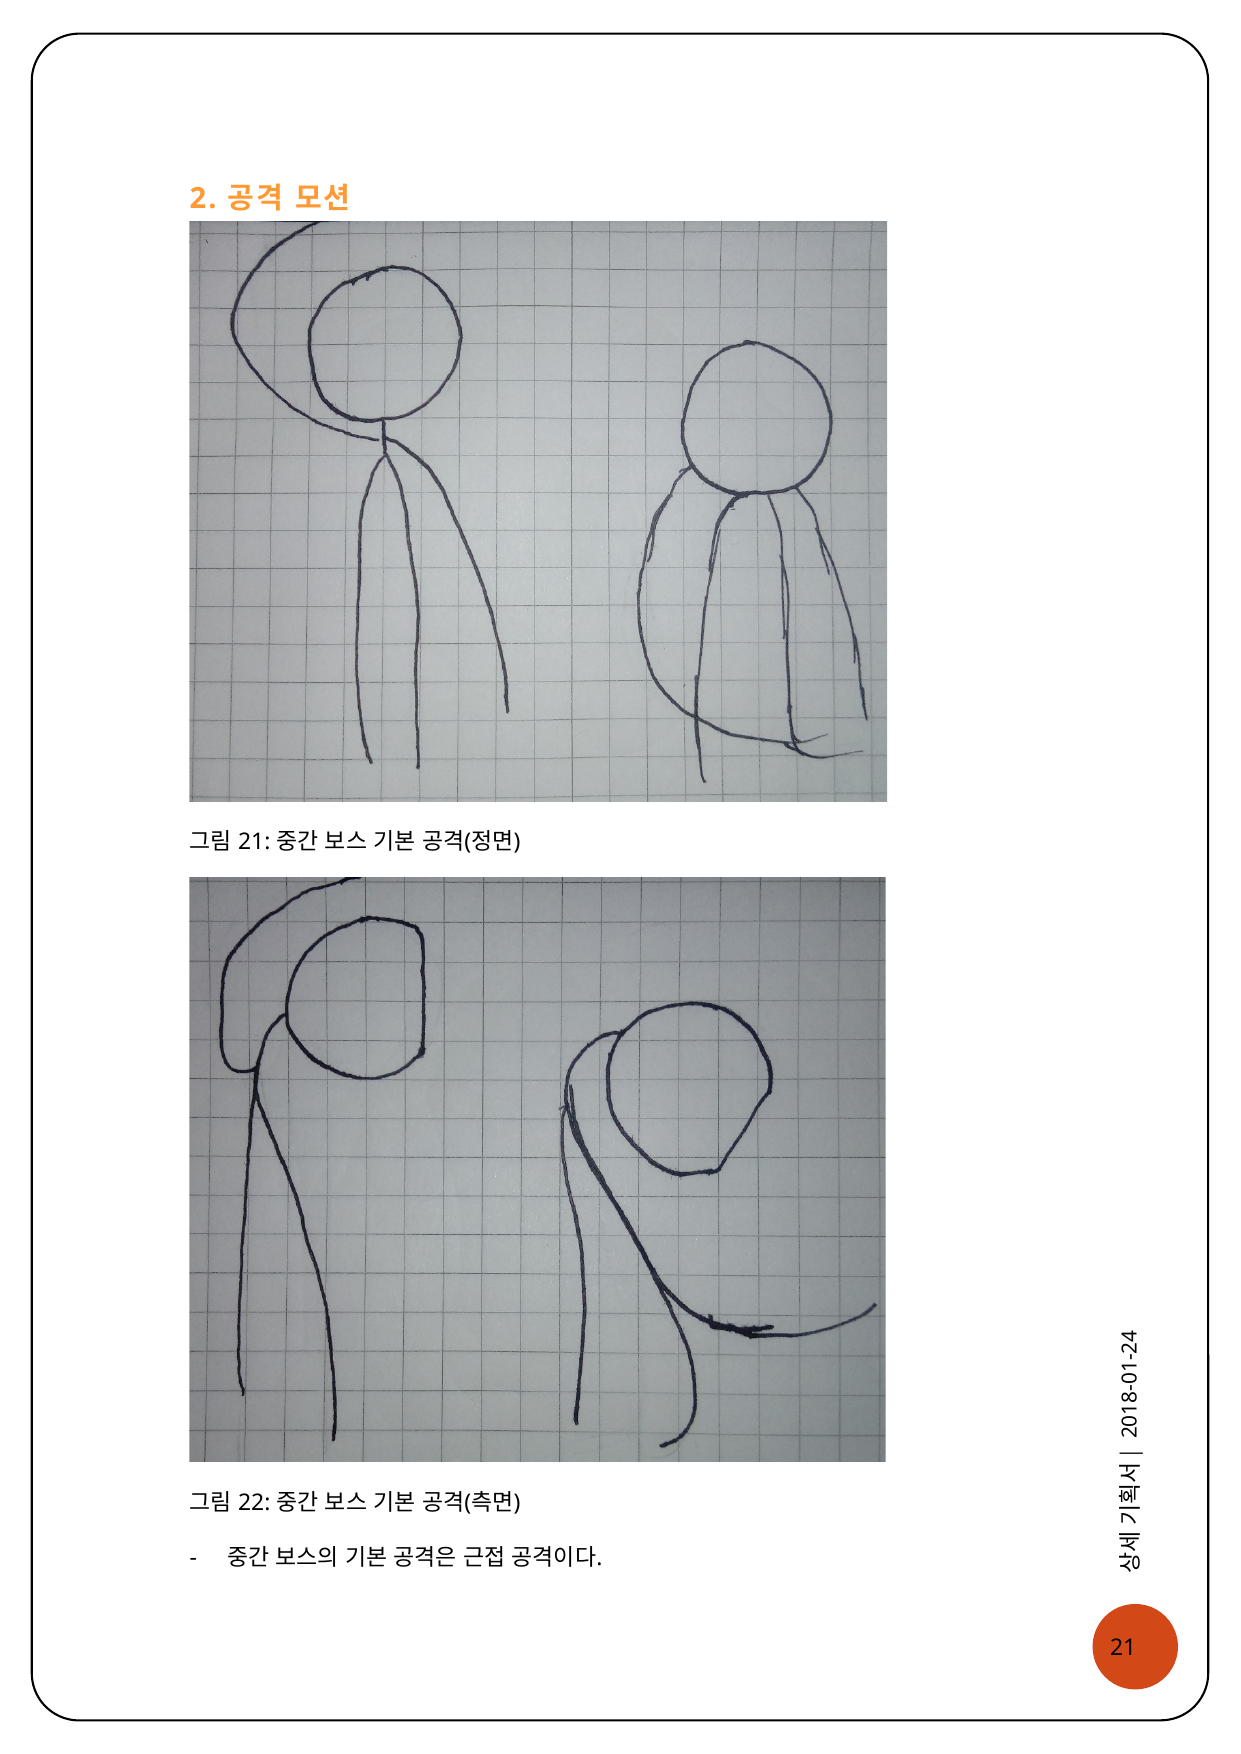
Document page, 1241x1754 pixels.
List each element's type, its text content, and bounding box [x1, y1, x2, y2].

picture [189, 877, 886, 1462]
list 중간 보스의 기본 공격은 근접 공격이다. [189, 1538, 1092, 1572]
text 그림 22: 중간 보스 기본 공격(측면) [189, 1483, 1092, 1517]
text 그림 21: 중간 보스 기본 공격(정면) [189, 823, 1092, 856]
subtitle 공격 모션 [189, 175, 1092, 217]
picture [189, 221, 888, 802]
